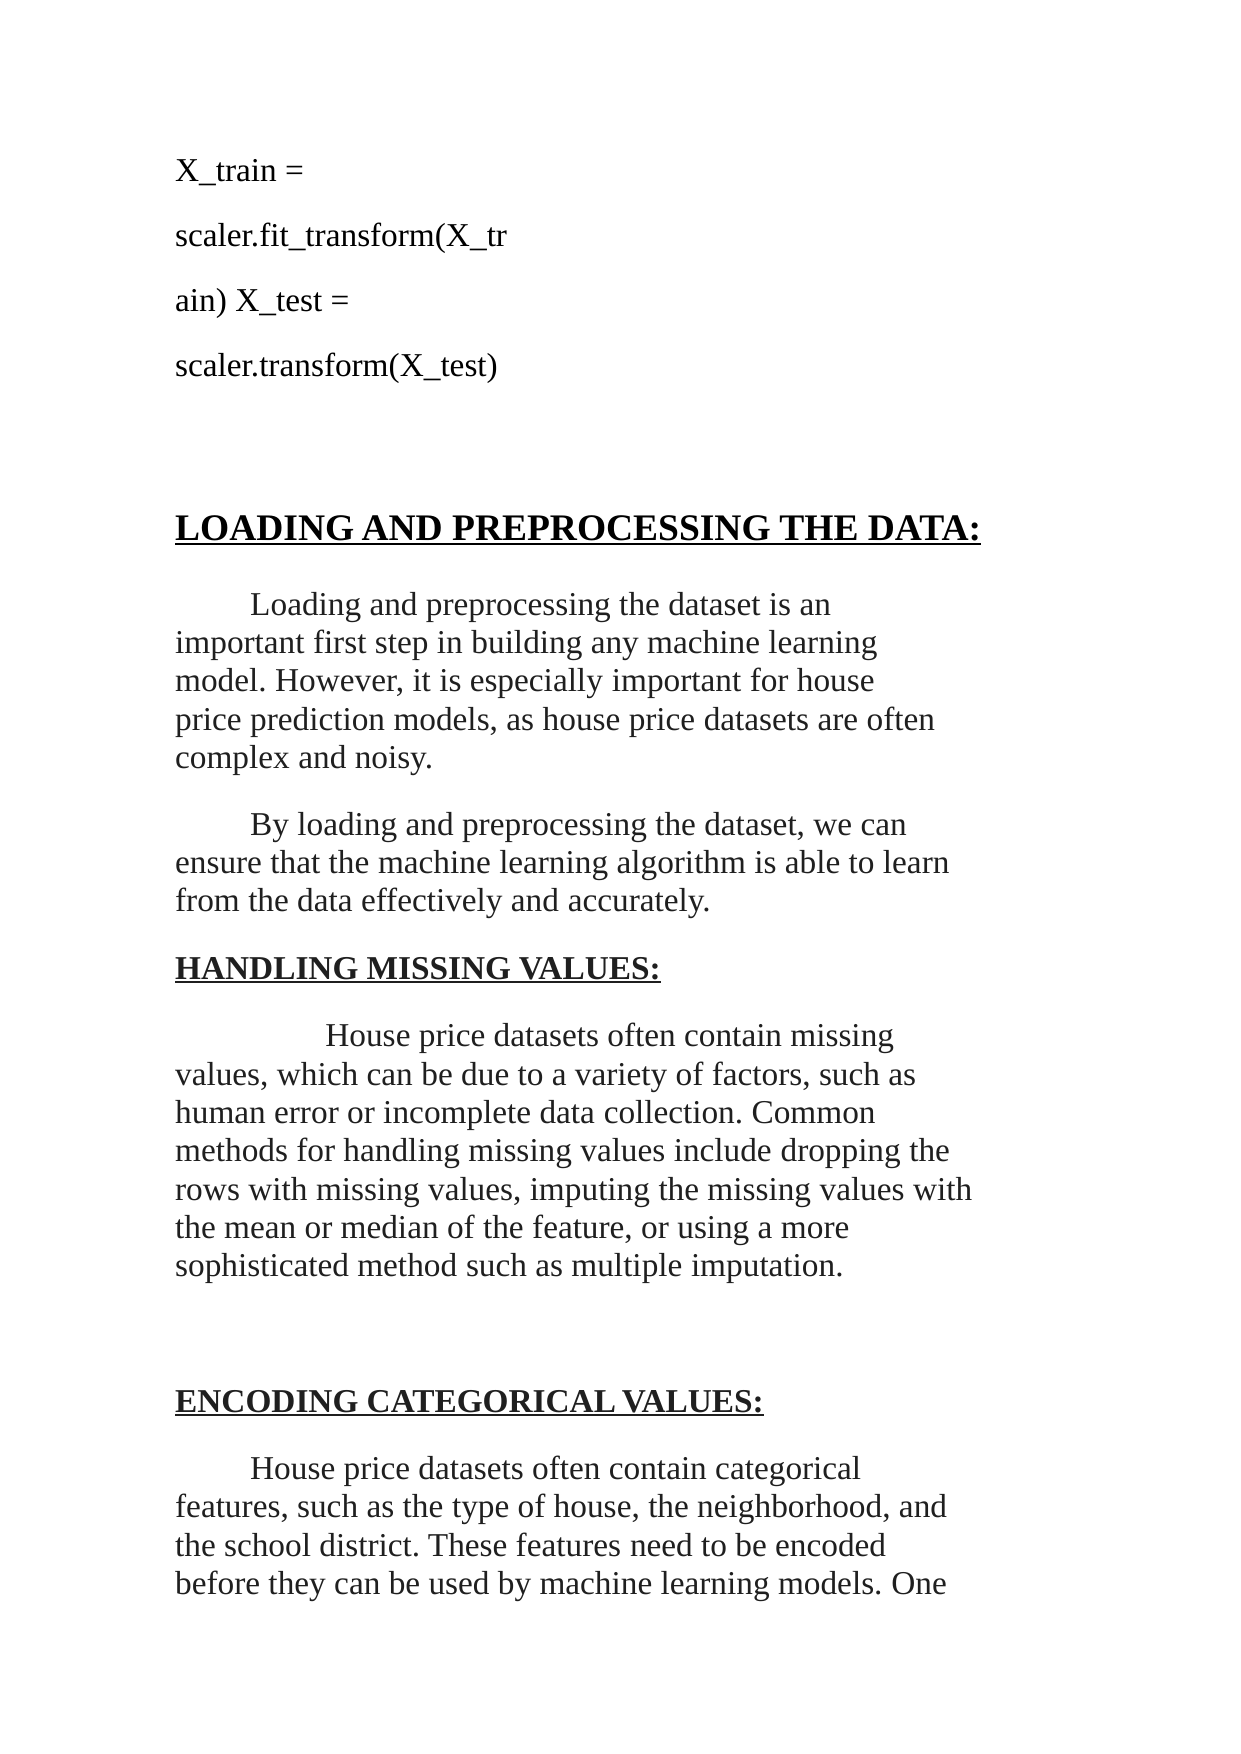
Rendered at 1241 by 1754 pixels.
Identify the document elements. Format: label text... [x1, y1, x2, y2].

text ENCODING CATEGORICAL VALUES: [175, 1381, 1090, 1419]
text HANDLING MISSING VALUES: [175, 948, 1090, 987]
text House price datasets often contain missing values, which can be due to a variety of factors, such as human error or incomplete data collection. Common methods for handling missing values include dropping the rows with missing values, imputing the missing values with the mean or median of the feature, or using a more sophisticated method such as multiple imputation. [175, 1016, 987, 1284]
text X_train = scaler.fit_transform(X_train) X_test = scaler.transform(X_test) [175, 150, 518, 384]
text LOADING AND PREPROCESSING THE DATA: [175, 506, 1090, 549]
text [175, 1448, 967, 1602]
text Loading and preprocessing the dataset is an important first step in building any machine learning model. However, it is especially important for house price prediction models, as house price datasets are often complex and noisy. [175, 584, 947, 775]
text By loading and preprocessing the dataset, we can ensure that the machine learning algorithm is able to learn from the data effectively and accurately. [175, 804, 960, 919]
